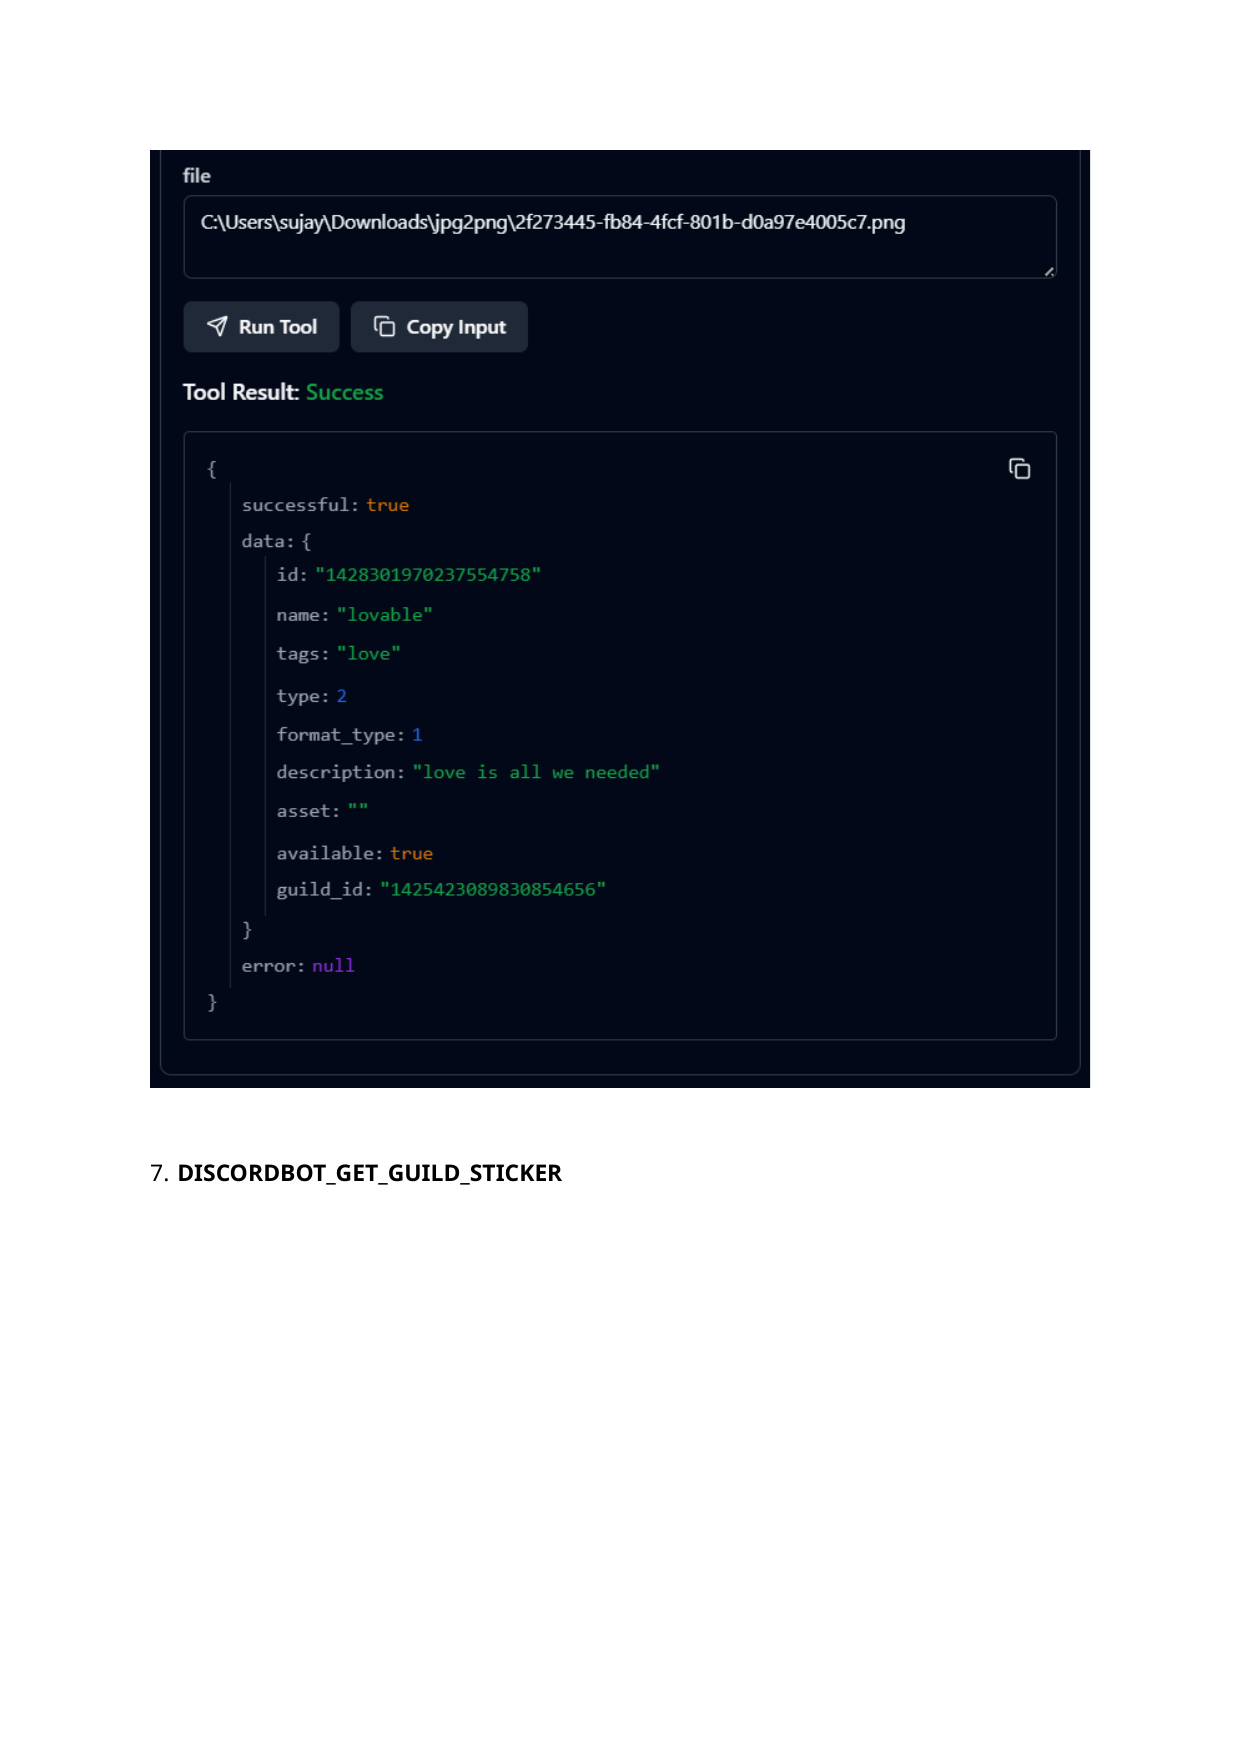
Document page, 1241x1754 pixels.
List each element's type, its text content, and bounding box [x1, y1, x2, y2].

text 7. DISCORDBOT_GET_GUILD_STICKER [150, 1157, 1090, 1188]
picture [150, 150, 1091, 1088]
